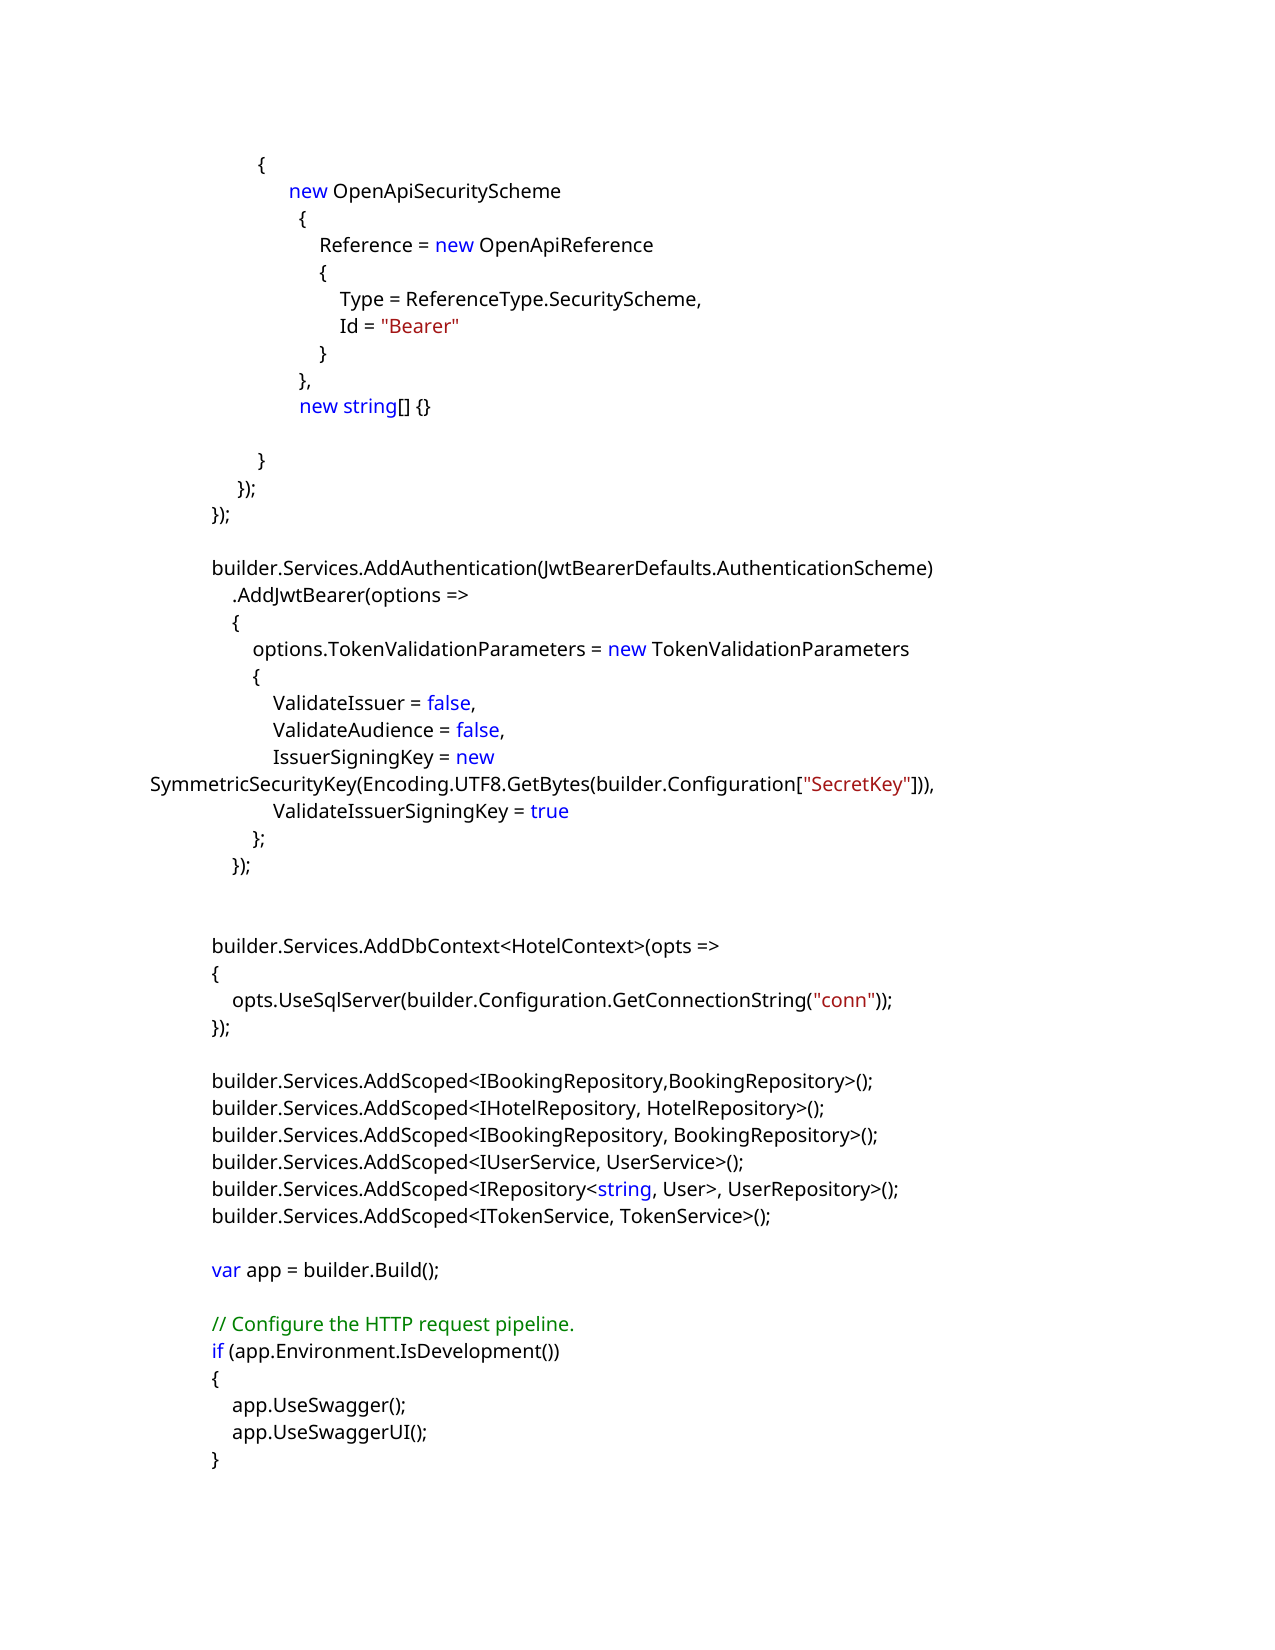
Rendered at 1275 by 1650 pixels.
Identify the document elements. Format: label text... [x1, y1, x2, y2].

text }, [150, 366, 1125, 393]
text { [150, 204, 1125, 231]
text ValidateAudience = false, [150, 717, 1125, 743]
text ValidateIssuer = false, [150, 689, 1125, 717]
text builder.Services.AddScoped<IRepository<string, User>, UserRepository>(); [150, 1175, 1125, 1202]
text { [150, 258, 1125, 285]
text .AddJwtBearer(options => [150, 582, 1125, 609]
text builder.Services.AddScoped<IHotelRepository, HotelRepository>(); [150, 1094, 1125, 1121]
text }; [150, 824, 1125, 851]
text Type = ReferenceType.SecurityScheme, [150, 285, 1125, 312]
text options.TokenValidationParameters = new TokenValidationParameters [150, 636, 1125, 663]
text builder.Services.AddScoped<IUserService, UserService>(); [150, 1148, 1125, 1175]
text }); [150, 1013, 1125, 1040]
text { [150, 663, 1125, 689]
text // Configure the HTTP request pipeline. [150, 1310, 1125, 1337]
text } [150, 339, 1125, 366]
text Id = "Bearer" [150, 312, 1125, 339]
text if (app.Environment.IsDevelopment()) [150, 1337, 1125, 1364]
text Reference = new OpenApiReference [150, 231, 1125, 258]
text }); [150, 851, 1125, 878]
text { [150, 150, 1125, 177]
text app.UseSwaggerUI(); [150, 1418, 1125, 1445]
text builder.Services.AddScoped<IBookingRepository, BookingRepository>(); [150, 1121, 1125, 1148]
text new string[] {} [150, 393, 1125, 420]
text } [150, 1445, 1125, 1472]
text builder.Services.AddScoped<IBookingRepository,BookingRepository>(); [150, 1067, 1125, 1094]
text opts.UseSqlServer(builder.Configuration.GetConnectionString("conn")); [150, 986, 1125, 1013]
text builder.Services.AddScoped<ITokenService, TokenService>(); [150, 1202, 1125, 1229]
text IssuerSigningKey = new SymmetricSecurityKey(Encoding.UTF8.GetBytes(builder.Configuration["SecretKey"])), [150, 743, 1125, 797]
text new OpenApiSecurityScheme [150, 177, 1125, 204]
text app.UseSwagger(); [150, 1391, 1125, 1418]
text var app = builder.Build(); [150, 1256, 1125, 1283]
text { [150, 609, 1125, 636]
text builder.Services.AddDbContext<HotelContext>(opts => [150, 932, 1125, 959]
text } [150, 447, 1125, 474]
text }); [150, 501, 1125, 528]
text ValidateIssuerSigningKey = true [150, 797, 1125, 824]
text builder.Services.AddAuthentication(JwtBearerDefaults.AuthenticationScheme) [150, 555, 1125, 582]
text }); [150, 474, 1125, 501]
text { [150, 1364, 1125, 1391]
text { [150, 959, 1125, 986]
